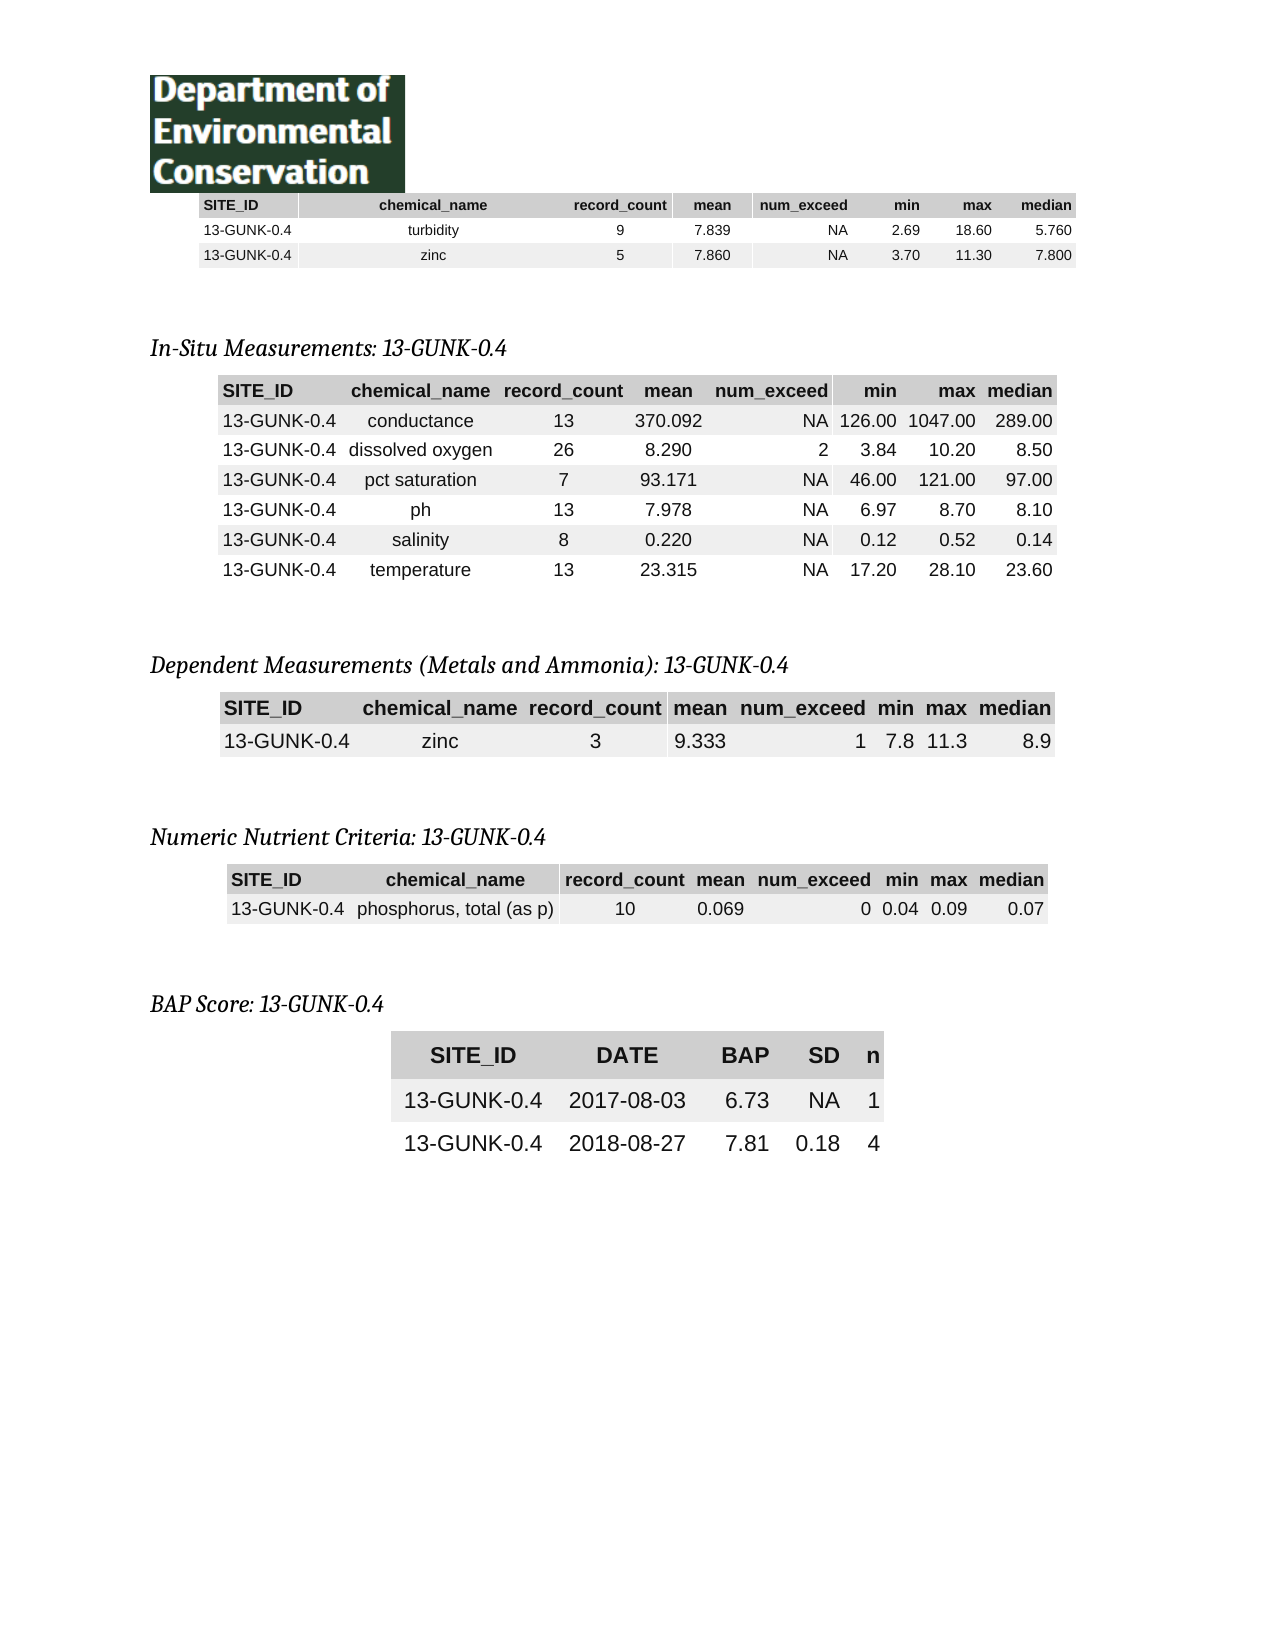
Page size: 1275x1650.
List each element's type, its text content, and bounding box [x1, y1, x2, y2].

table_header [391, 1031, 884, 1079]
picture [150, 75, 406, 193]
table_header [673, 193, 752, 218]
text In-Situ Measurements: 13-GUNK-0.4 [150, 334, 1125, 363]
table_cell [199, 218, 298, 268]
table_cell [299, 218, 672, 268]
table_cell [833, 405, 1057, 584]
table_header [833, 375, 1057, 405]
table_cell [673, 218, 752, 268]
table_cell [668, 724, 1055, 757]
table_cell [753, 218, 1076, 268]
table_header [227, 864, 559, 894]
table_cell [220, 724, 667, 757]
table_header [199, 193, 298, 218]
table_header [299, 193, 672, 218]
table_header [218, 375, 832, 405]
text BAP Score: 13-GUNK-0.4 [150, 990, 1125, 1019]
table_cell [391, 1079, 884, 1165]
text Numeric Nutrient Criteria: 13-GUNK-0.4 [150, 823, 1125, 852]
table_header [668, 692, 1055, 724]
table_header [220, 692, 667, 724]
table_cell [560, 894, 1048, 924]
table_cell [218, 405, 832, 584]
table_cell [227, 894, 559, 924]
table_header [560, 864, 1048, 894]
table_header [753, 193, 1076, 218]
text Dependent Measurements (Metals and Ammonia): 13-GUNK-0.4 [150, 651, 1125, 679]
